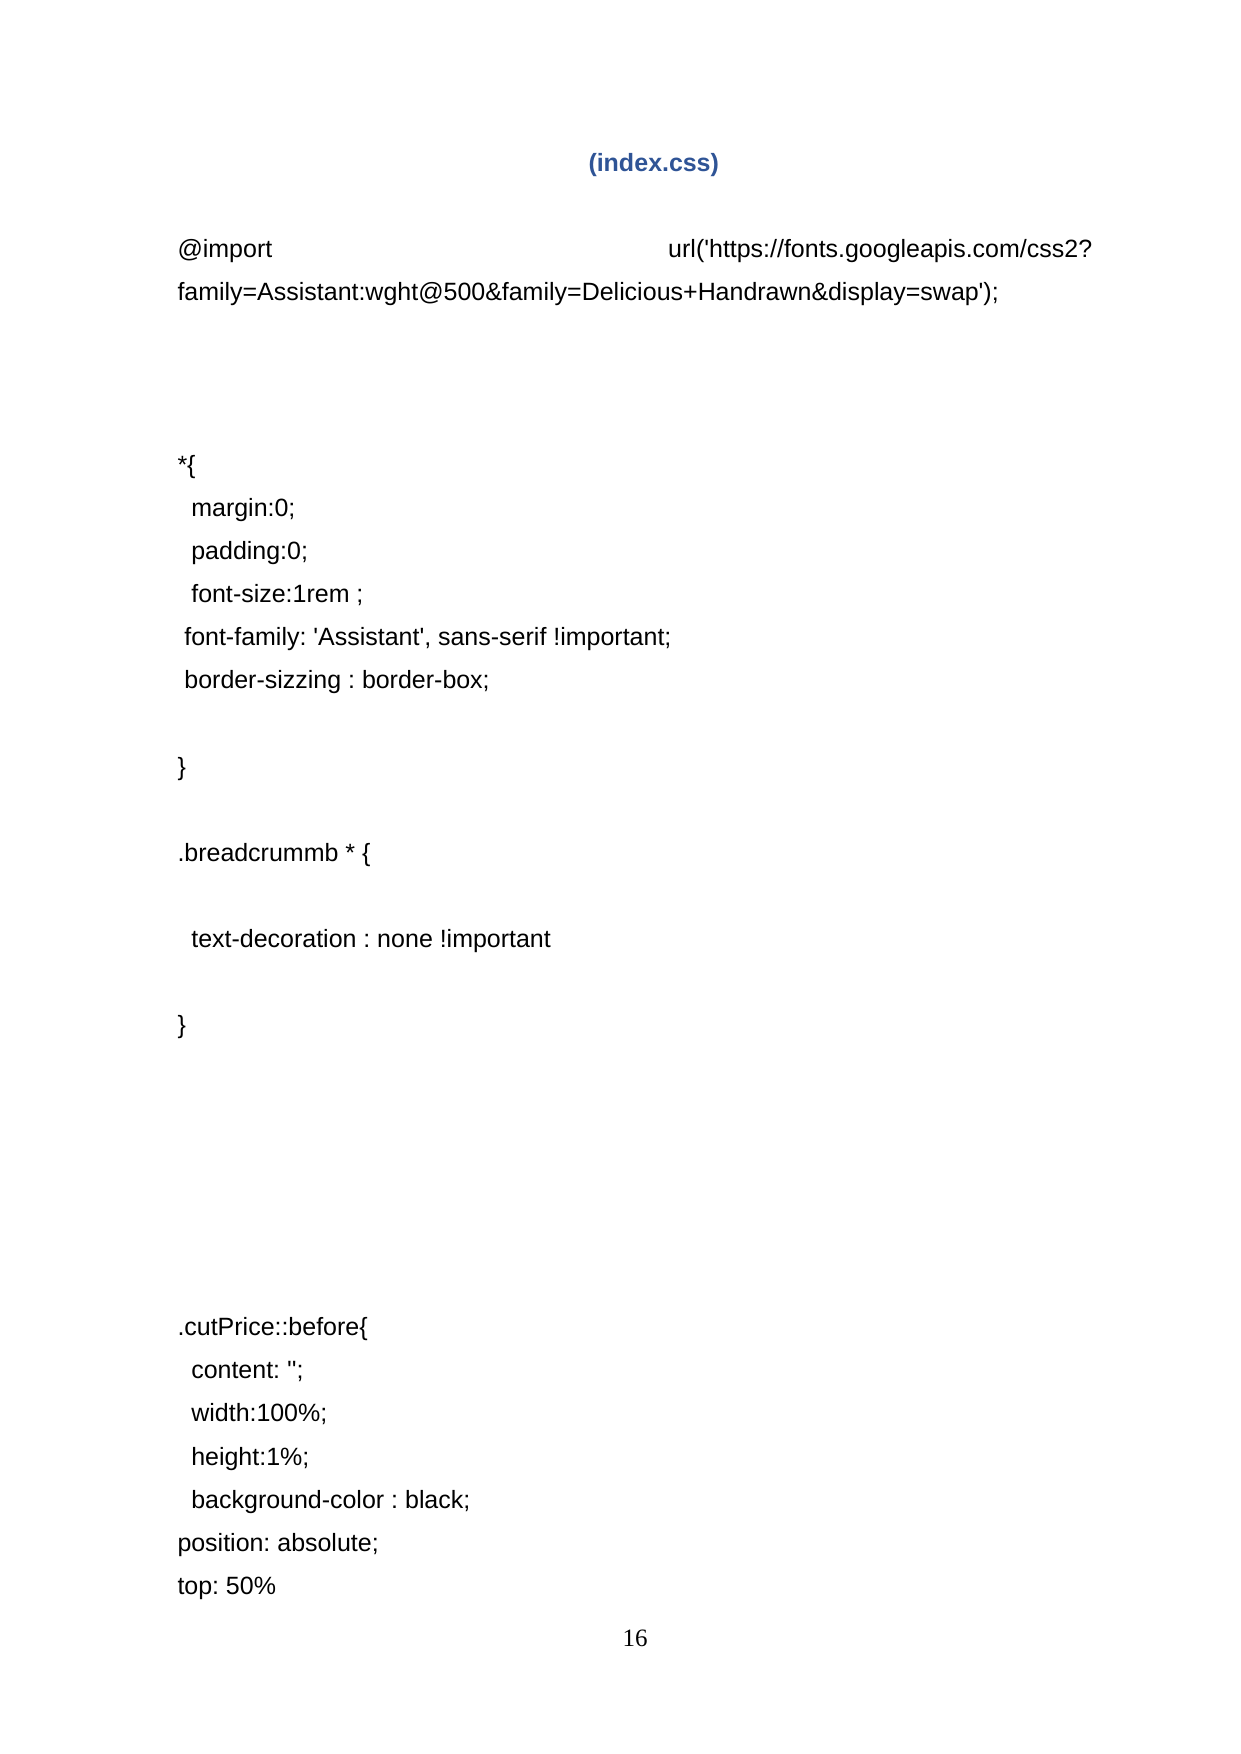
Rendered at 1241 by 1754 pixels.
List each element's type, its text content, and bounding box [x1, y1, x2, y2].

text border-sizzing : border-box; [177, 665, 1092, 694]
text padding:0; [177, 536, 1092, 564]
text } [177, 751, 1092, 780]
text position: absolute; [177, 1528, 1092, 1556]
text background-color : black; [177, 1484, 1092, 1513]
text height:1%; [177, 1441, 1092, 1470]
text (index.css) [215, 148, 1092, 176]
text .cutPrice::before{ [177, 1312, 1092, 1341]
text width:100%; [177, 1398, 1092, 1427]
text } [177, 1010, 1092, 1039]
text .breadcrummb * { [177, 838, 1092, 866]
text *{ [177, 449, 1092, 478]
text font-family: 'Assistant', sans-serif !important; [177, 622, 1092, 651]
text margin:0; [177, 493, 1092, 521]
text font-size:1rem ; [177, 579, 1092, 608]
text top: 50% [177, 1571, 1092, 1599]
text content: ''; [177, 1355, 1092, 1384]
text @import url('https://fonts.googleapis.com/css2?family=Assistant:wght@500&family=Delicious+Handrawn&display=swap'); [177, 234, 1092, 306]
text text-decoration : none !important [177, 924, 1092, 953]
